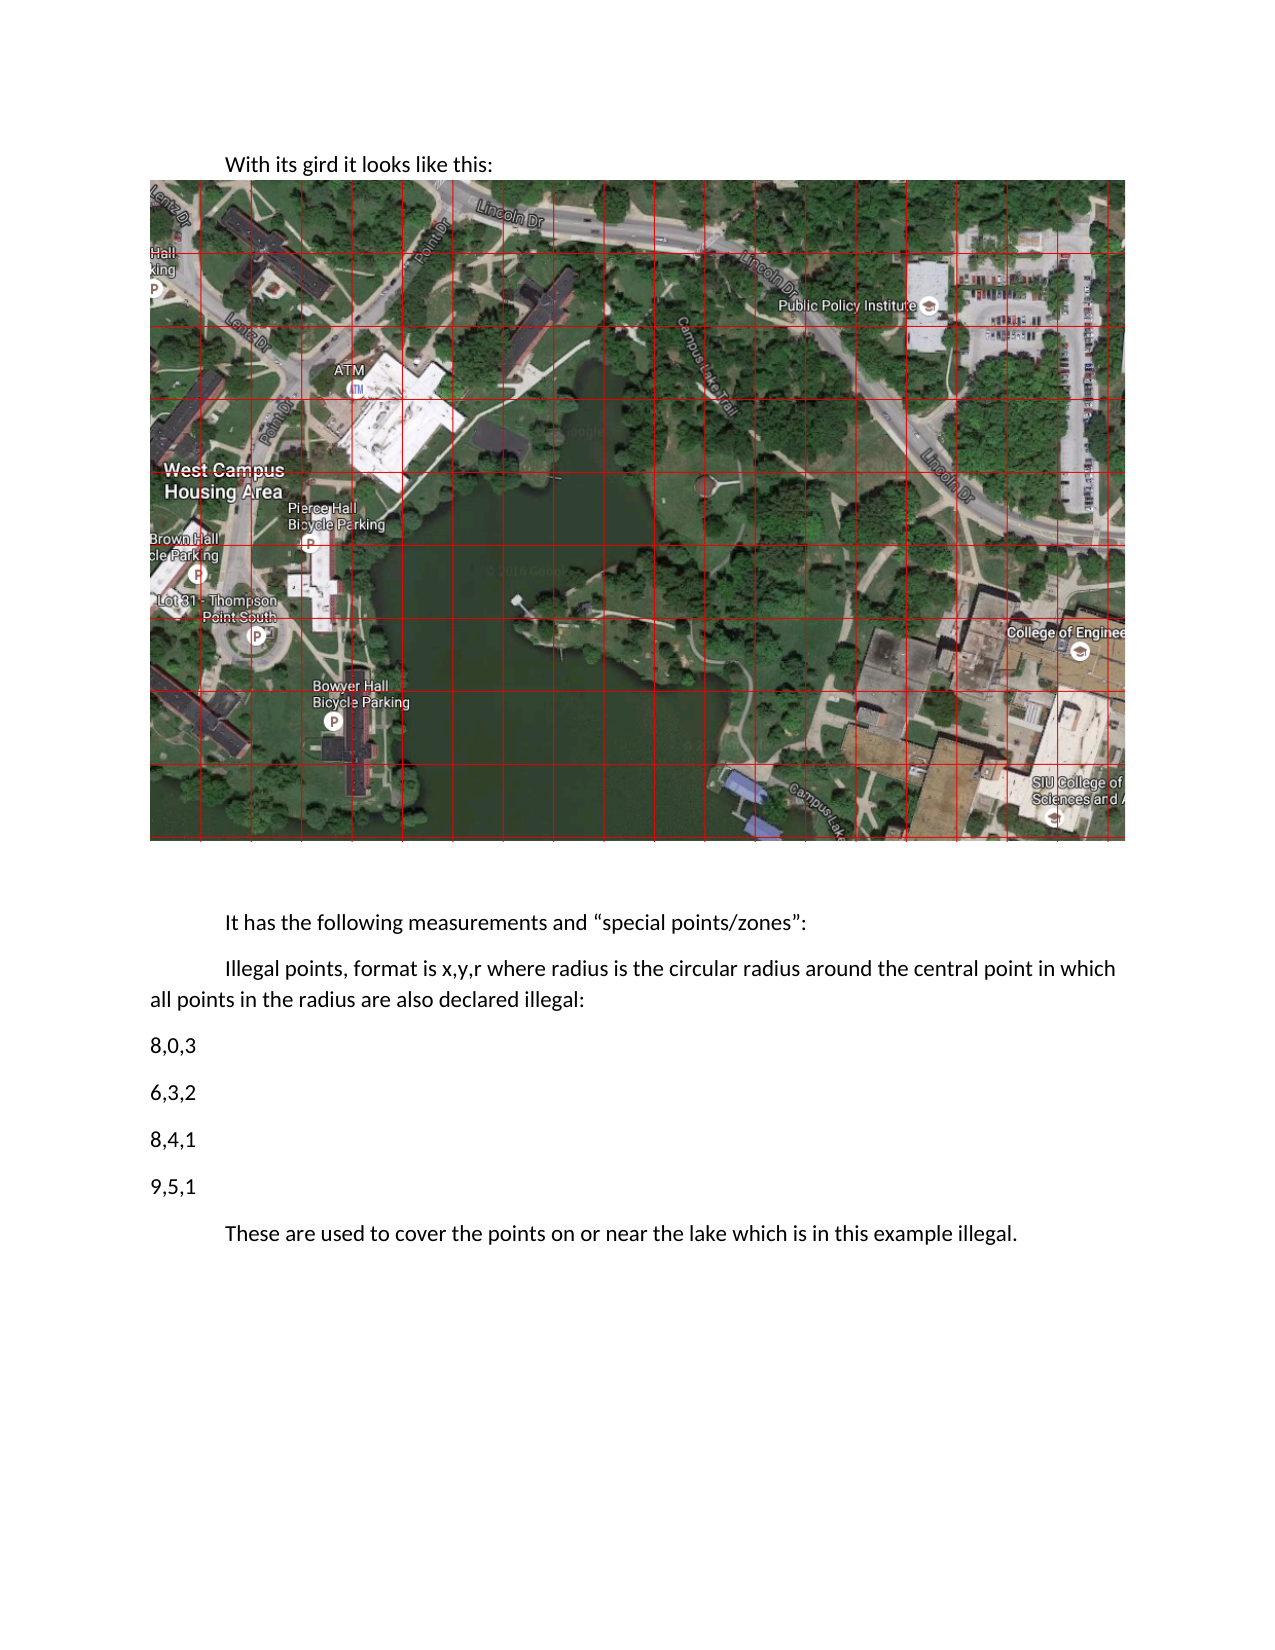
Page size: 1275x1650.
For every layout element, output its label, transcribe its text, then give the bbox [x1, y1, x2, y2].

text 8,0,3 [150, 1032, 1125, 1059]
text 9,5,1 [150, 1172, 1125, 1200]
picture [150, 180, 1125, 842]
text 8,4,1 [150, 1125, 1125, 1153]
text These are used to cover the points on or near the lake which is in this example illegal. [150, 1219, 1125, 1247]
text Illegal points, format is x,y,r where radius is the circular radius around the central point in which all points in the radius are also declared illegal: [150, 954, 1125, 1013]
text It has the following measurements and “special points/zones”: [150, 908, 1125, 936]
text 6,3,2 [150, 1078, 1125, 1106]
text With its gird it looks like this: [150, 150, 1125, 180]
